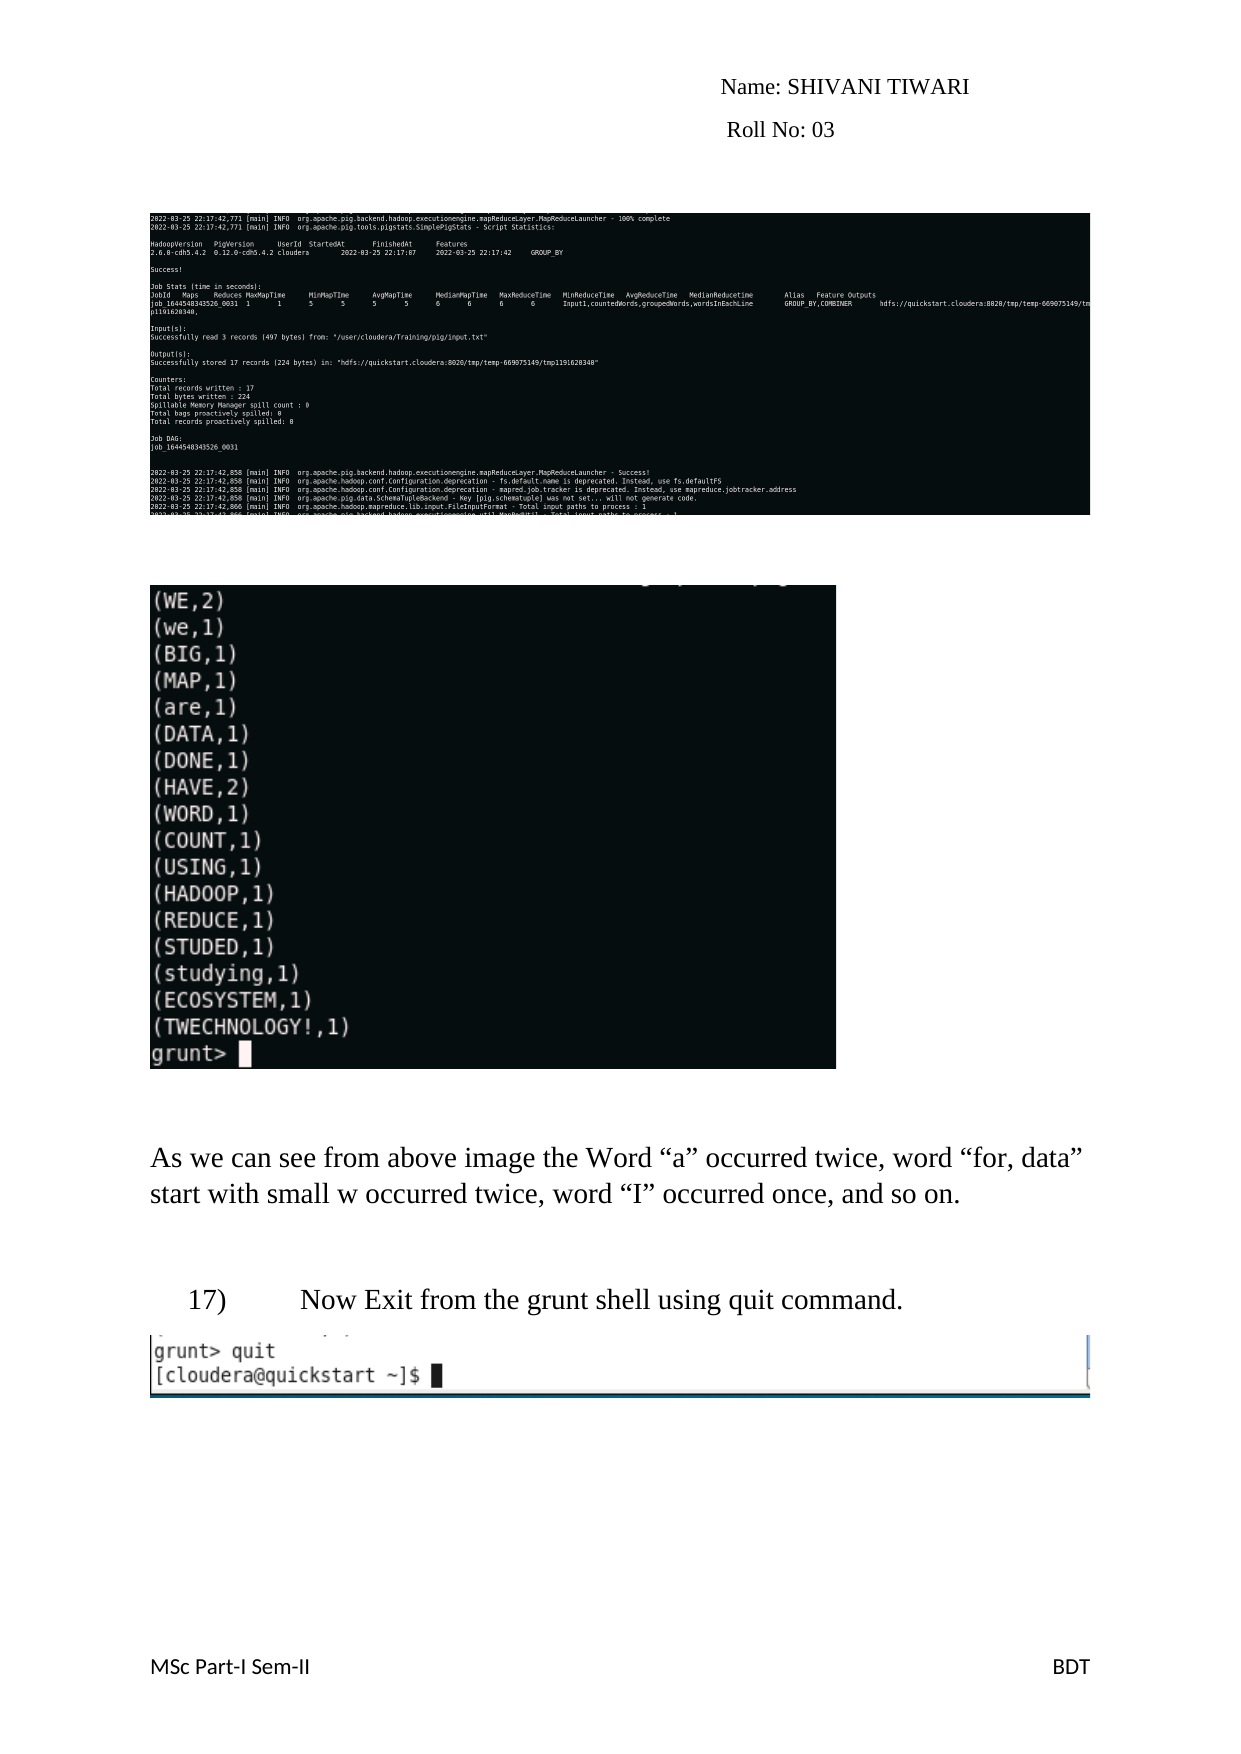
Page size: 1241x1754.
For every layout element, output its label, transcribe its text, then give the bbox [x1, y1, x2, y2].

picture [150, 213, 1091, 515]
picture [150, 1335, 1091, 1394]
text As we can see from above image the Word “a” occurred twice, word “for, data” start with small w occurred twice, word “I” occurred once, and so on. [150, 1140, 1090, 1210]
picture [150, 585, 837, 1069]
list Now Exit from the grunt shell using quit command. [187, 1282, 1090, 1316]
